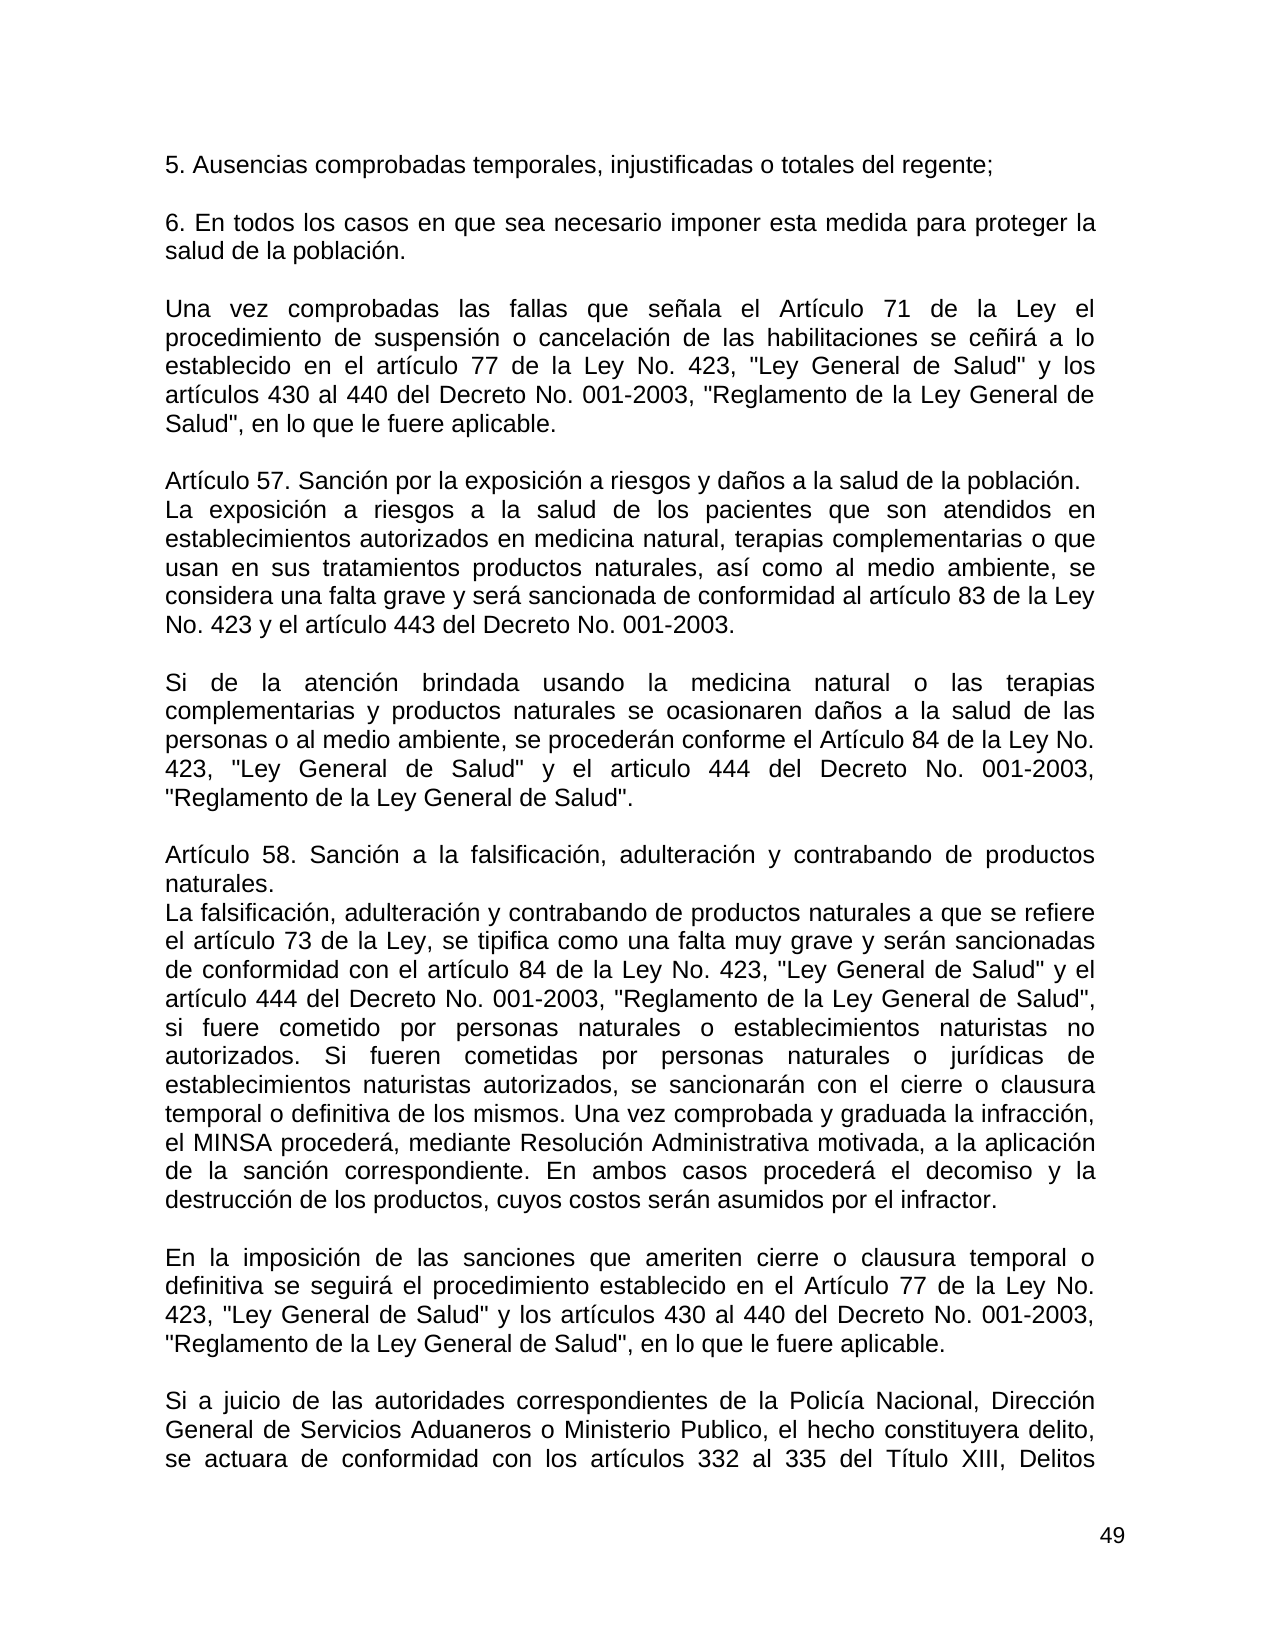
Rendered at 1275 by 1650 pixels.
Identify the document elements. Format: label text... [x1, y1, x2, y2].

text 6. En todos los casos en que sea necesario imponer esta medida para proteger la salud de la población. [165, 207, 1097, 265]
text En la imposición de las sanciones que ameriten cierre o clausura temporal o definitiva se seguirá el procedimiento establecido en el Artículo 77 de la Ley No. 423, "Ley General de Salud" y los artículos 430 al 440 del Decreto No. 001-2003, "Reglamento de la Ley General de Salud", en lo que le fuere aplicable. [165, 1242, 1097, 1357]
text Una vez comprobadas las fallas que señala el Artículo 71 de la Ley el procedimiento de suspensión o cancelación de las habilitaciones se ceñirá a lo establecido en el artículo 77 de la Ley No. 423, "Ley General de Salud" y los artículos 430 al 440 del Decreto No. 001-2003, "Reglamento de la Ley General de Salud", en lo que le fuere aplicable. [165, 294, 1097, 437]
text 5. Ausencias comprobadas temporales, injustificadas o totales del regente; [165, 150, 1097, 179]
text Artículo 58. Sanción a la falsificación, adulteración y contrabando de productos naturales. [165, 840, 1097, 897]
text La exposición a riesgos a la salud de los pacientes que son atendidos en establecimientos autorizados en medicina natural, terapias complementarias o que usan en sus tratamientos productos naturales, así como al medio ambiente, se considera una falta grave y será sancionada de conformidad al artículo 83 de la Ley No. 423 y el artículo 443 del Decreto No. 001-2003. [165, 495, 1097, 639]
text La falsificación, adulteración y contrabando de productos naturales a que se refiere el artículo 73 de la Ley, se tipifica como una falta muy grave y serán sancionadas de conformidad con el artículo 84 de la Ley No. 423, "Ley General de Salud" y el artículo 444 del Decreto No. 001-2003, "Reglamento de la Ley General de Salud", si fuere cometido por personas naturales o establecimientos naturistas no autorizados. Si fueren cometidas por personas naturales o jurídicas de establecimientos naturistas autorizados, se sancionarán con el cierre o clausura temporal o definitiva de los mismos. Una vez comprobada y graduada la infracción, el MINSA procederá, mediante Resolución Administrativa motivada, a la aplicación de la sanción correspondiente. En ambos casos procederá el decomiso y la destrucción de los productos, cuyos costos serán asumidos por el infractor. [165, 897, 1097, 1214]
text Si de la atención brindada usando la medicina natural o las terapias complementarias y productos naturales se ocasionaren daños a la salud de las personas o al medio ambiente, se procederán conforme el Artículo 84 de la Ley No. 423, "Ley General de Salud" y el articulo 444 del Decreto No. 001-2003, "Reglamento de la Ley General de Salud". [165, 667, 1097, 811]
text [165, 1386, 1097, 1472]
text Artículo 57. Sanción por la exposición a riesgos y daños a la salud de la población. [165, 466, 1097, 495]
